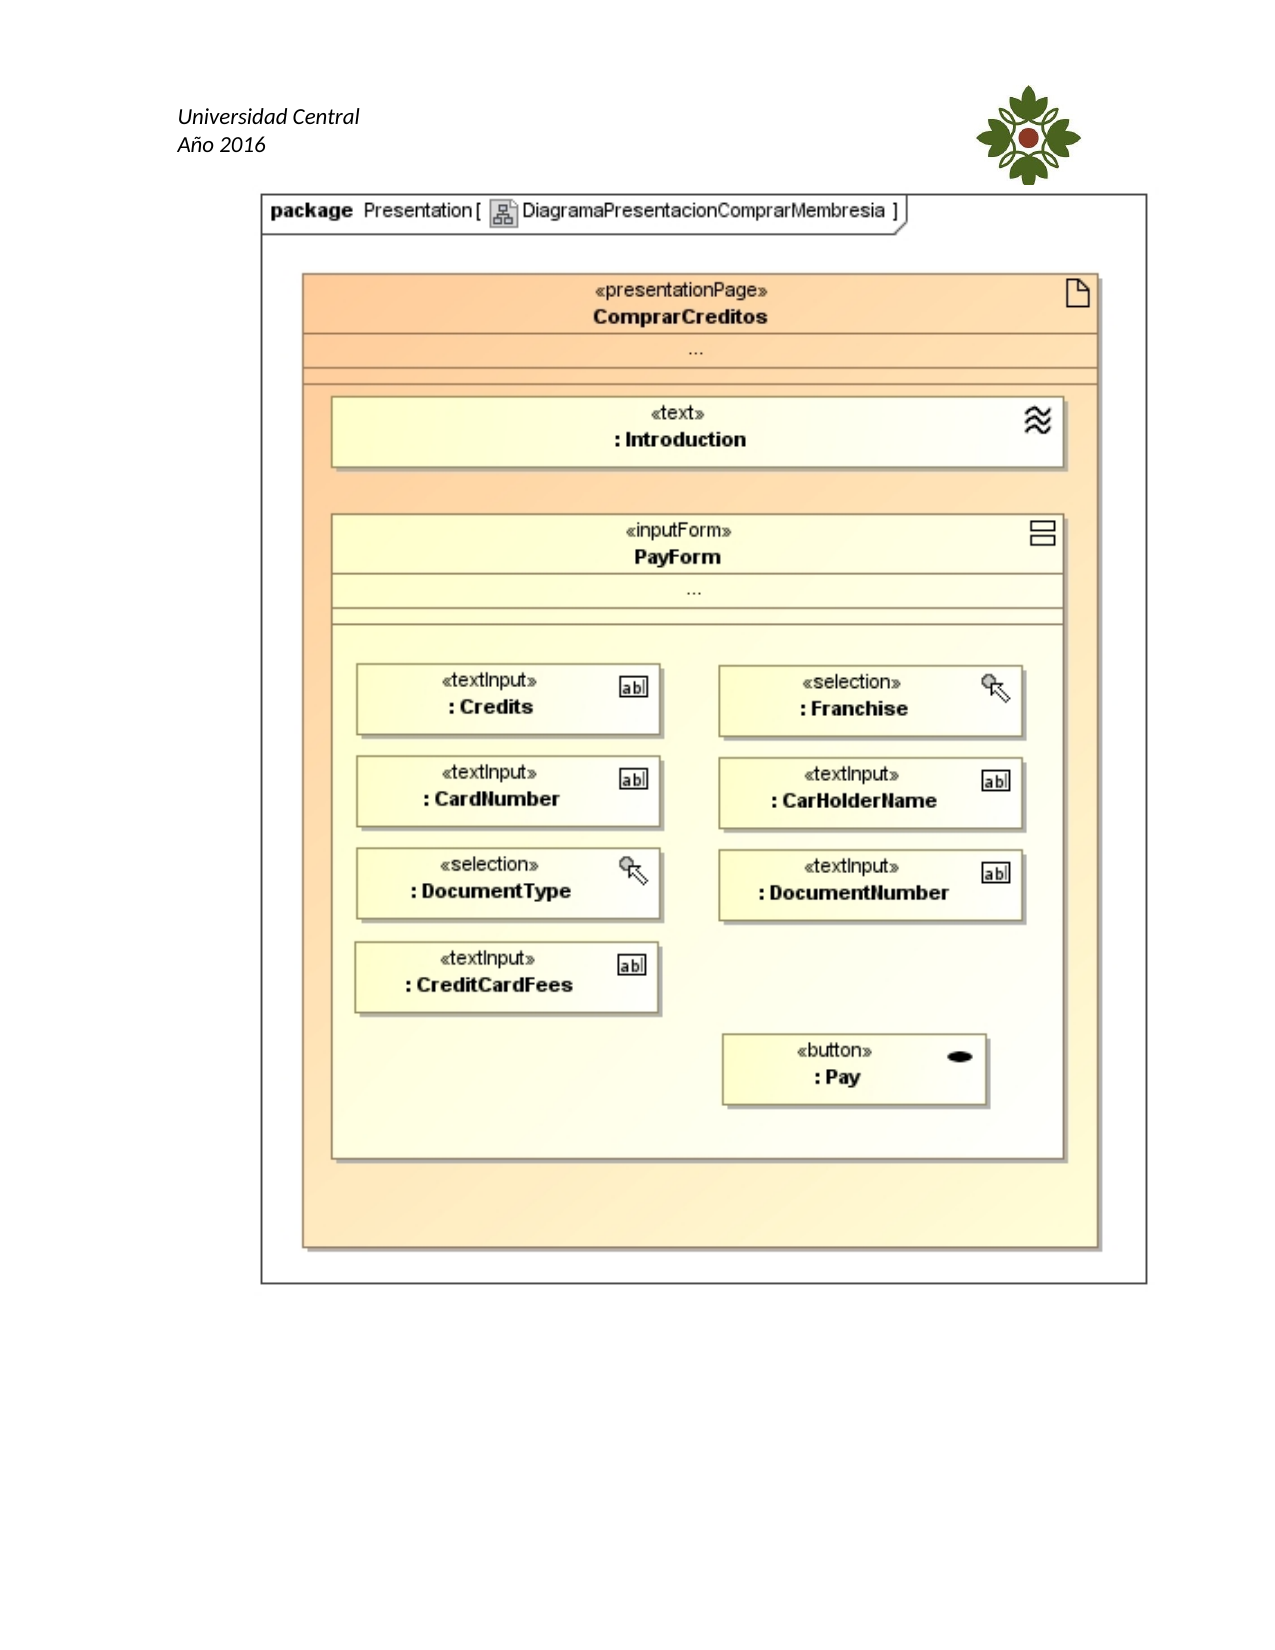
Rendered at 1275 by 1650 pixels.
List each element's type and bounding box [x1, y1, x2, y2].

picture [252, 85, 1173, 1310]
